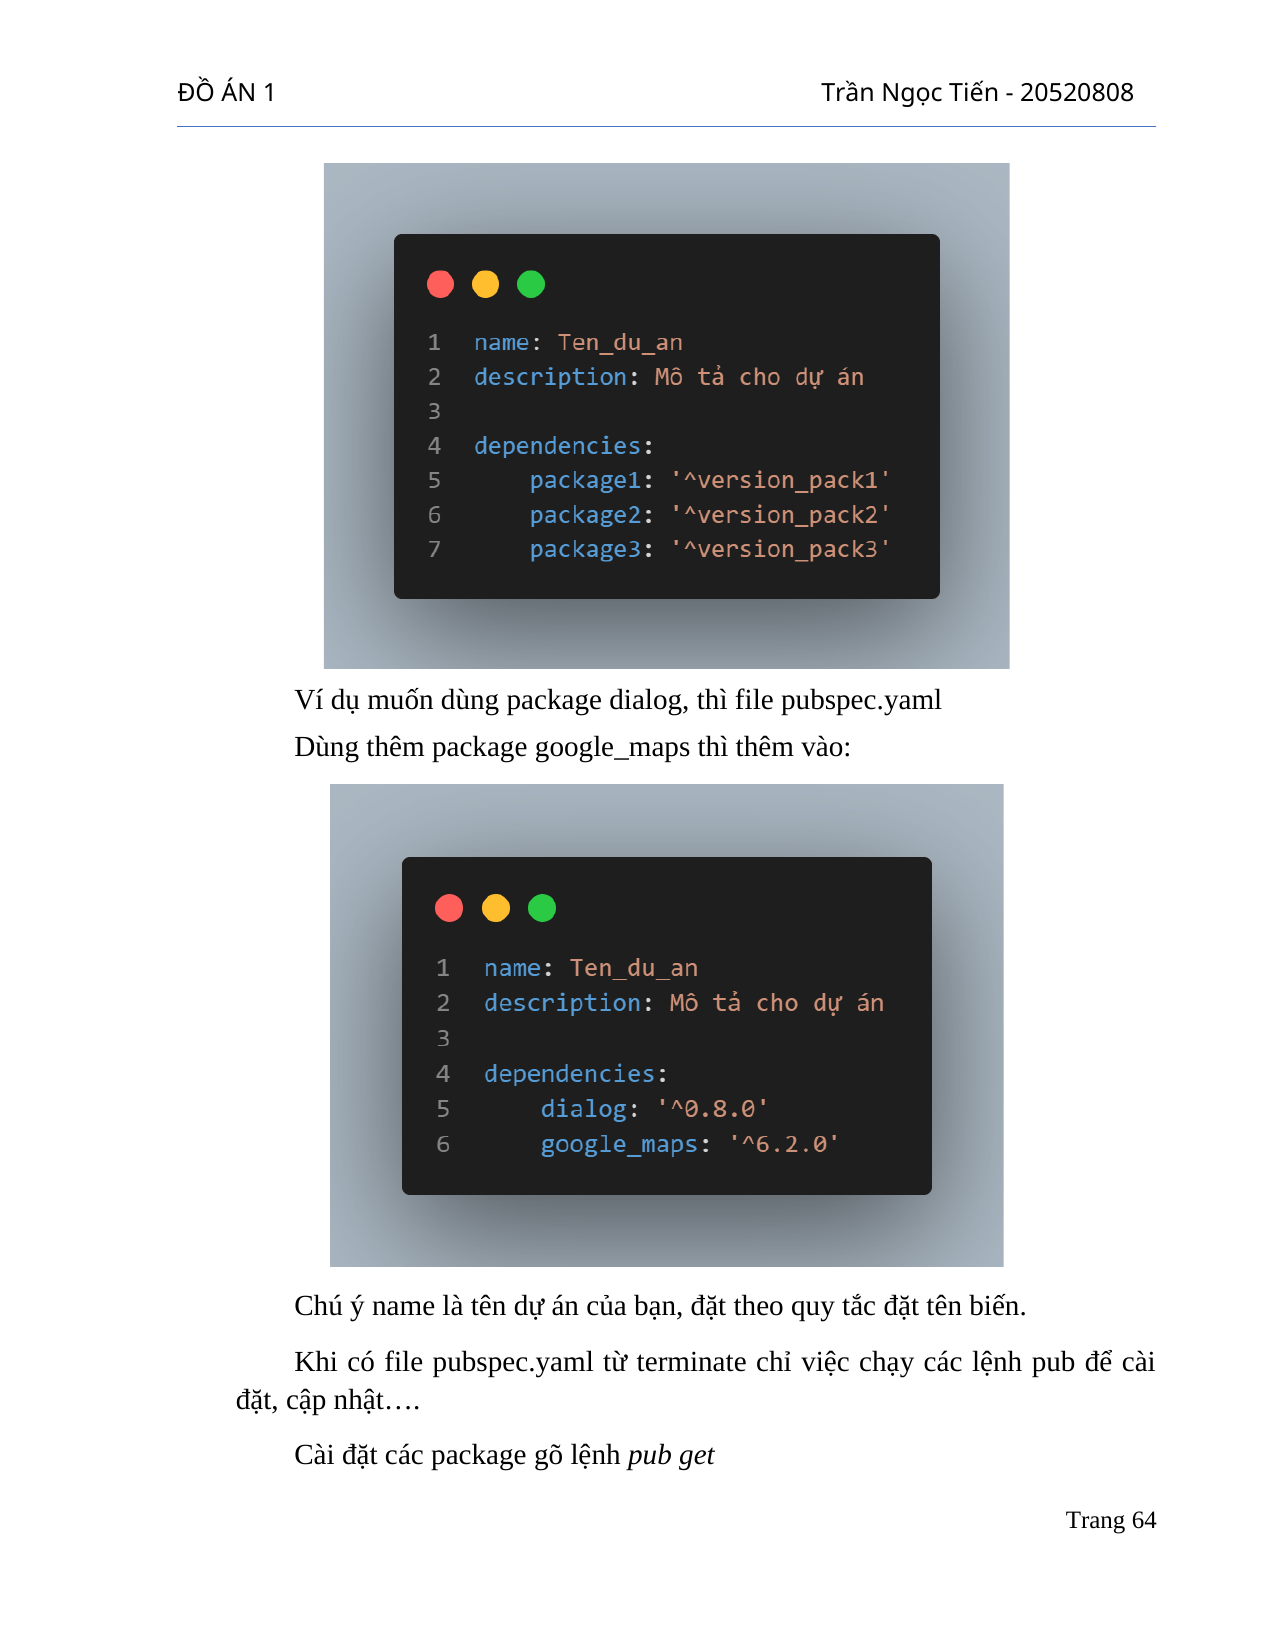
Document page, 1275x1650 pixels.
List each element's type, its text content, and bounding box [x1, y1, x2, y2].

text Dùng thêm package google_maps thì thêm vào: [236, 729, 1156, 763]
text Chú ý name là tên dự án của bạn, đặt theo quy tắc đặt tên biến. [236, 1288, 1156, 1322]
text Khi có file pubspec.yaml từ terminate chỉ việc chạy các lệnh pub để cài đặt, cập nhật…. [236, 1344, 1156, 1416]
text Cài đặt các package gõ lệnh pub get [236, 1437, 1156, 1471]
picture [330, 784, 1004, 1267]
text Ví dụ muốn dùng package dialog, thì file pubspec.yaml [236, 682, 1156, 716]
picture [323, 163, 1010, 669]
